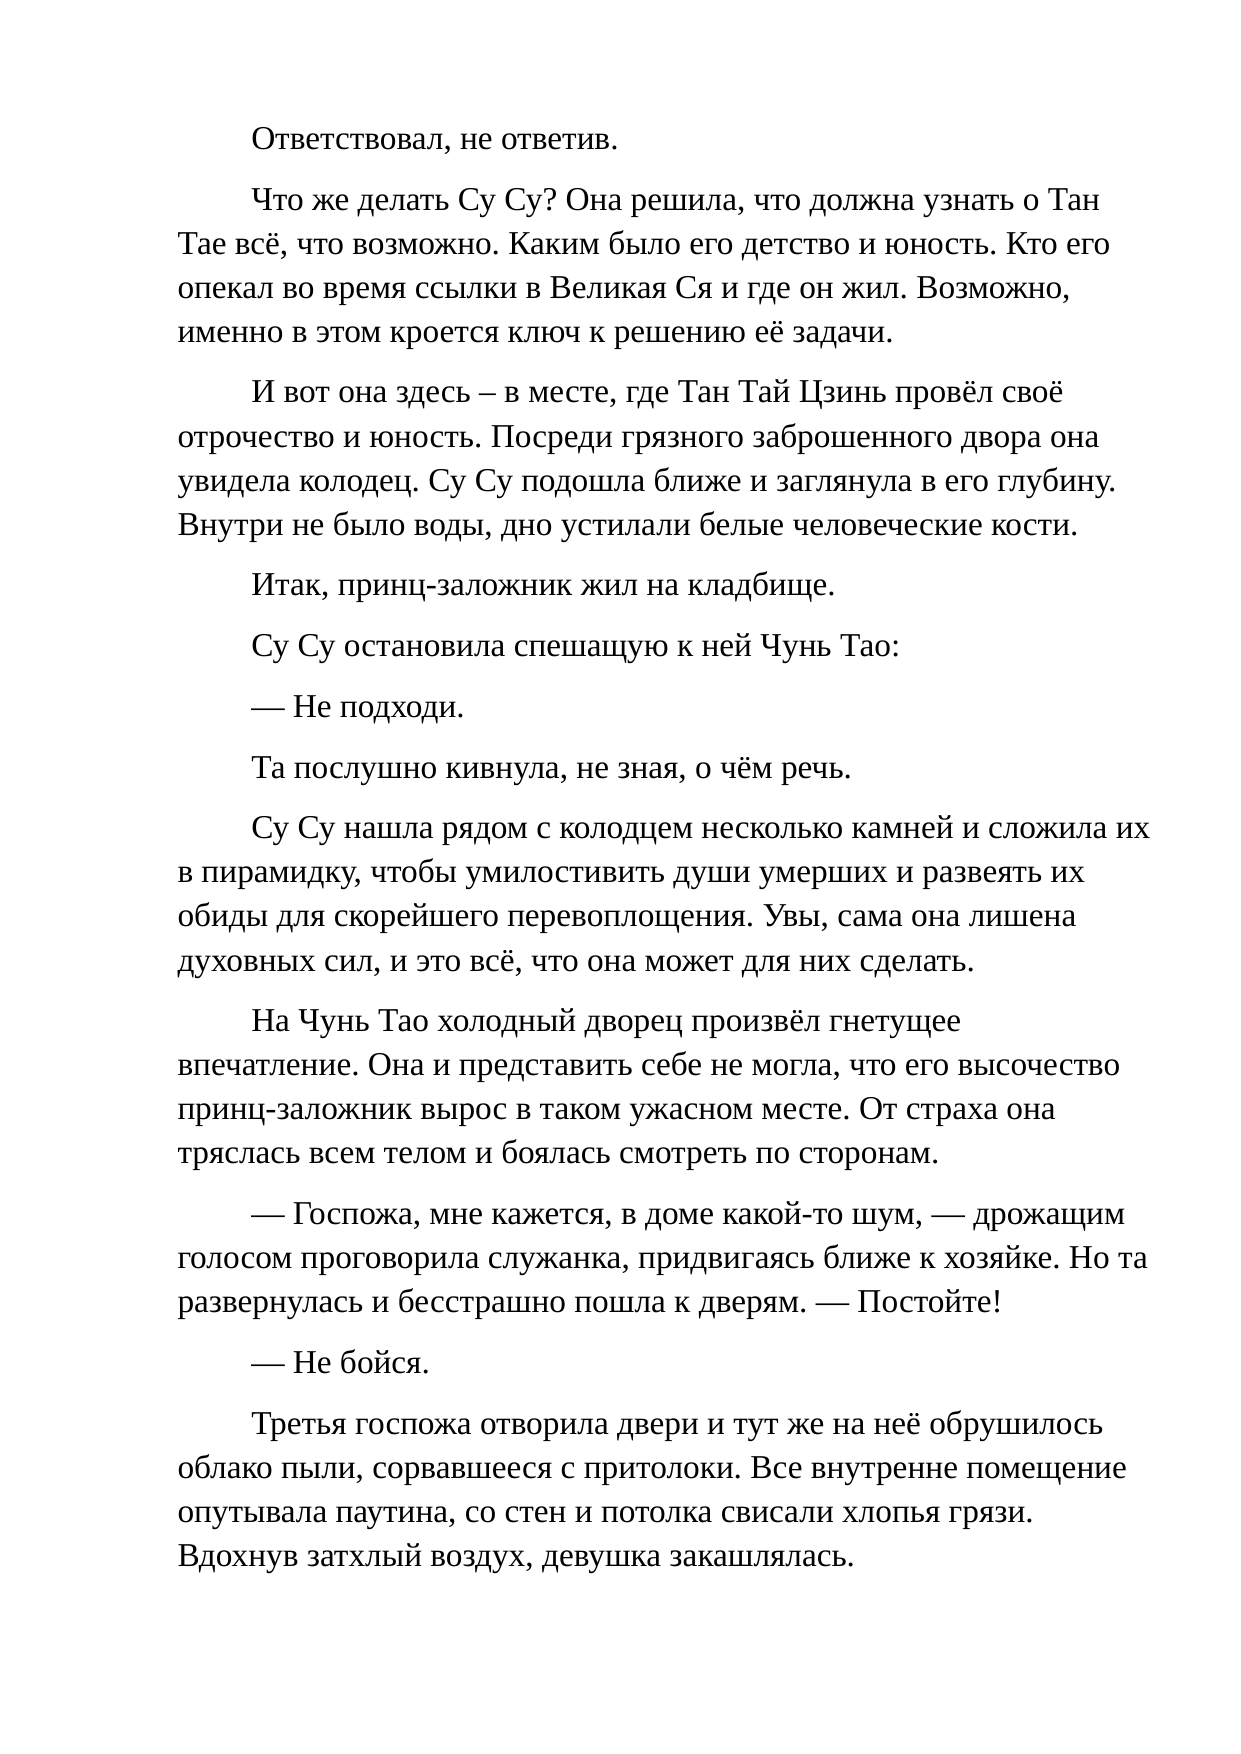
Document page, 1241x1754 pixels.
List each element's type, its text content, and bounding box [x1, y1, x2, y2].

text — Госпожа, мне кажется, в доме какой-то шум, — дрожащим голосом проговорила служанка, придвигаясь ближе к хозяйке. Но та развернулась и бесстрашно пошла к дверям. — Постойте! [177, 1193, 1152, 1320]
text — Не подходи. [177, 686, 1152, 724]
text Итак, принц-заложник жил на кладбище. [177, 565, 1152, 603]
text И вот она здесь – в месте, где Тан Тай Цзинь провёл своё отрочество и юность. Посреди грязного заброшенного двора она увидела колодец. Су Су подошла ближе и заглянула в его глубину. Внутри не было воды, дно устилали белые человеческие кости. [177, 372, 1152, 542]
text На Чунь Тао холодный дворец произвёл гнетущее впечатление. Она и представить себе не могла, что его высочество принц-заложник вырос в таком ужасном месте. От страха она тряслась всем телом и боялась смотреть по сторонам. [177, 1001, 1152, 1171]
text Су Су нашла рядом с колодцем несколько камней и сложила их в пирамидку, чтобы умилостивить души умерших и развеять их обиды для скорейшего перевоплощения. Увы, сама она лишена духовных сил, и это всё, что она может для них сделать. [177, 808, 1152, 978]
text Су Су остановила спешащую к ней Чунь Тао: [177, 625, 1152, 664]
text — Не бойся. [177, 1342, 1152, 1381]
text Та послушно кивнула, не зная, о чём речь. [177, 747, 1152, 785]
text Третья госпожа отворила двери и тут же на неё обрушилось облако пыли, сорвавшееся с притолоки. Все внутренне помещение опутывала паутина, со стен и потолка свисали хлопья грязи. Вдохнув затхлый воздух, девушка закашлялась. [177, 1403, 1152, 1573]
text Ответствовал, не ответив. [177, 118, 1152, 156]
text Что же делать Су Су? Она решила, что должна узнать о Тан Тае всё, что возможно. Каким было его детство и юность. Кто его опекал во время ссылки в Великая Ся и где он жил. Возможно, именно в этом кроется ключ к решению её задачи. [177, 179, 1152, 349]
